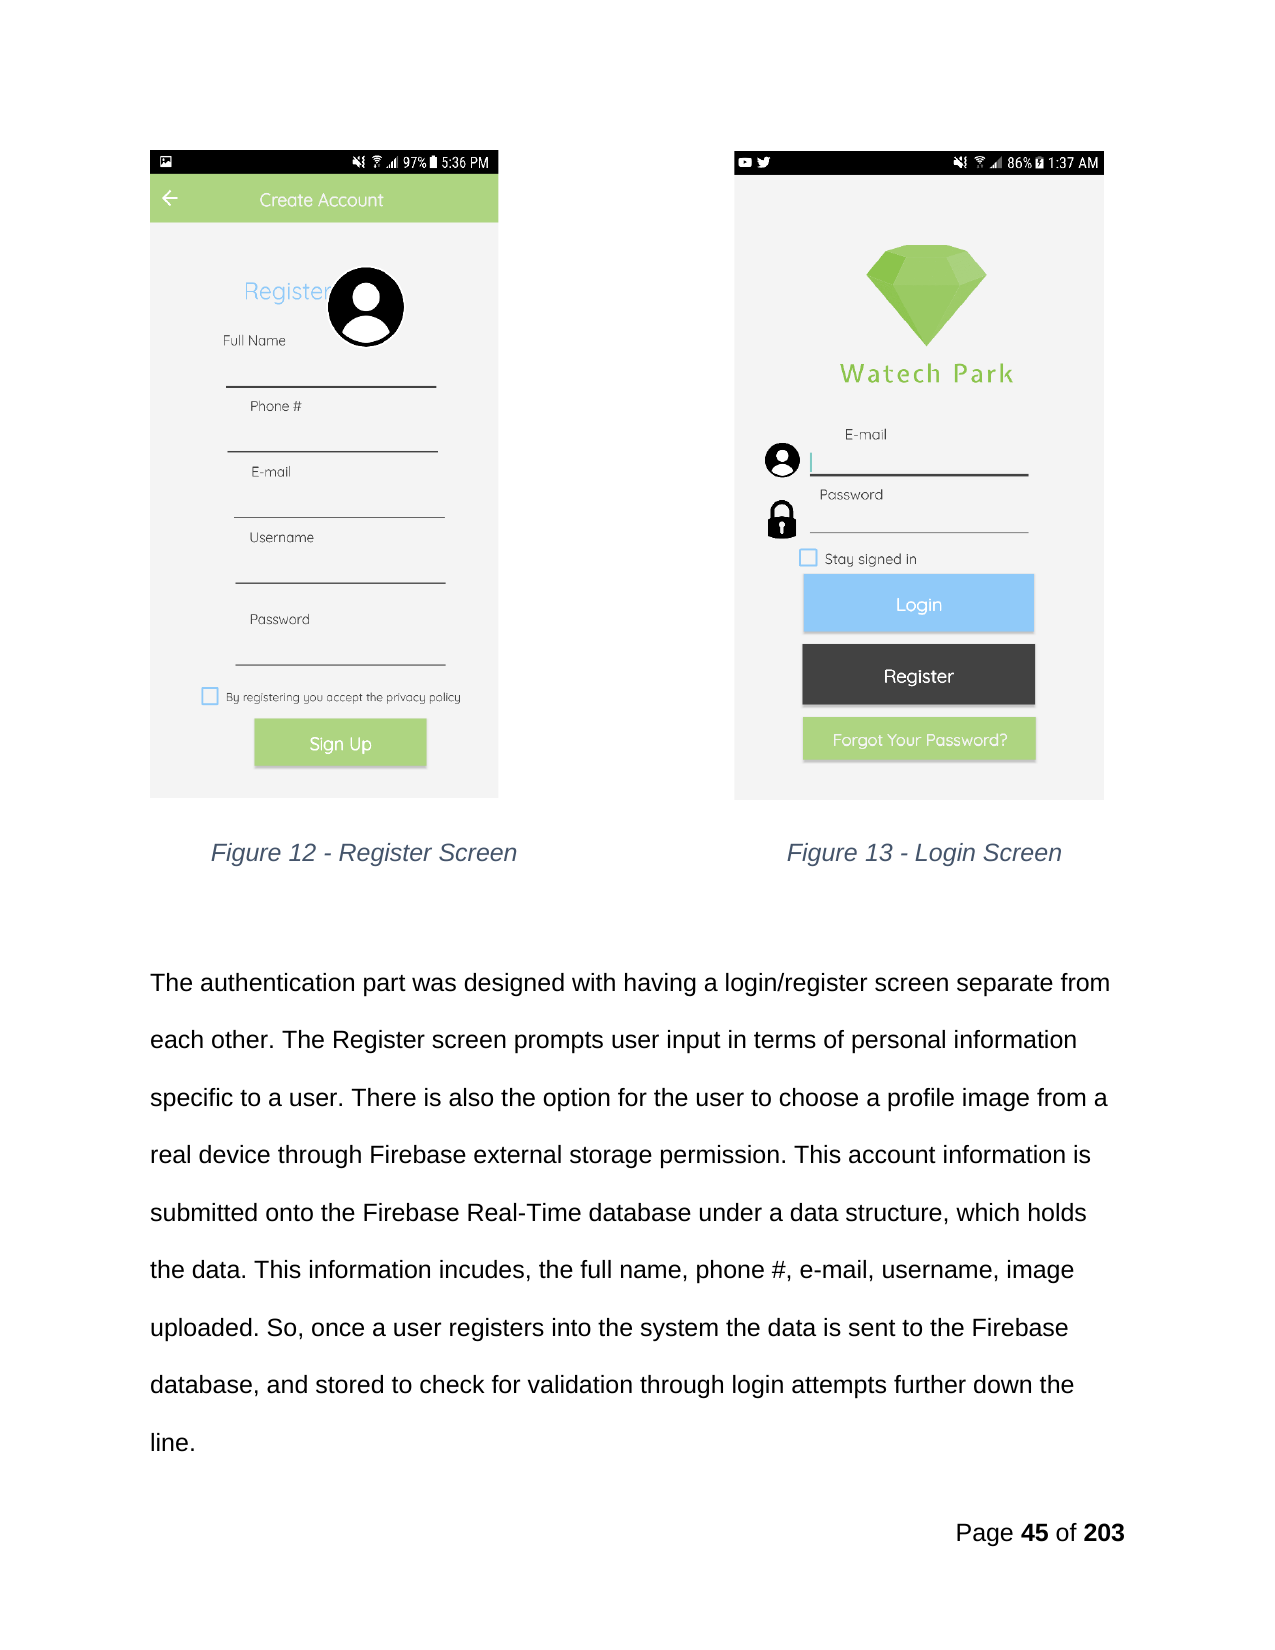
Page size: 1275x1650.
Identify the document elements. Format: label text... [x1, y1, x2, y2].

picture [150, 150, 499, 798]
text The authentication part was designed with having a login/register screen separate from each other. The Register screen prompts user input in terms of personal information specific to a user. There is also the option for the user to choose a profile image from a real device through Firebase external storage permission. This account information is submitted onto the Firebase Real-Time database under a data structure, which holds the data. This information incudes, the full name, phone #, e-mail, username, image uploaded. So, once a user registers into the system the data is sent to the Firebase database, and stored to check for validation through login attempts further down the line. [150, 968, 1125, 1456]
text Figure 12 - Register Screen Figure 13 - Login Screen [150, 838, 1125, 867]
picture [734, 151, 1104, 800]
